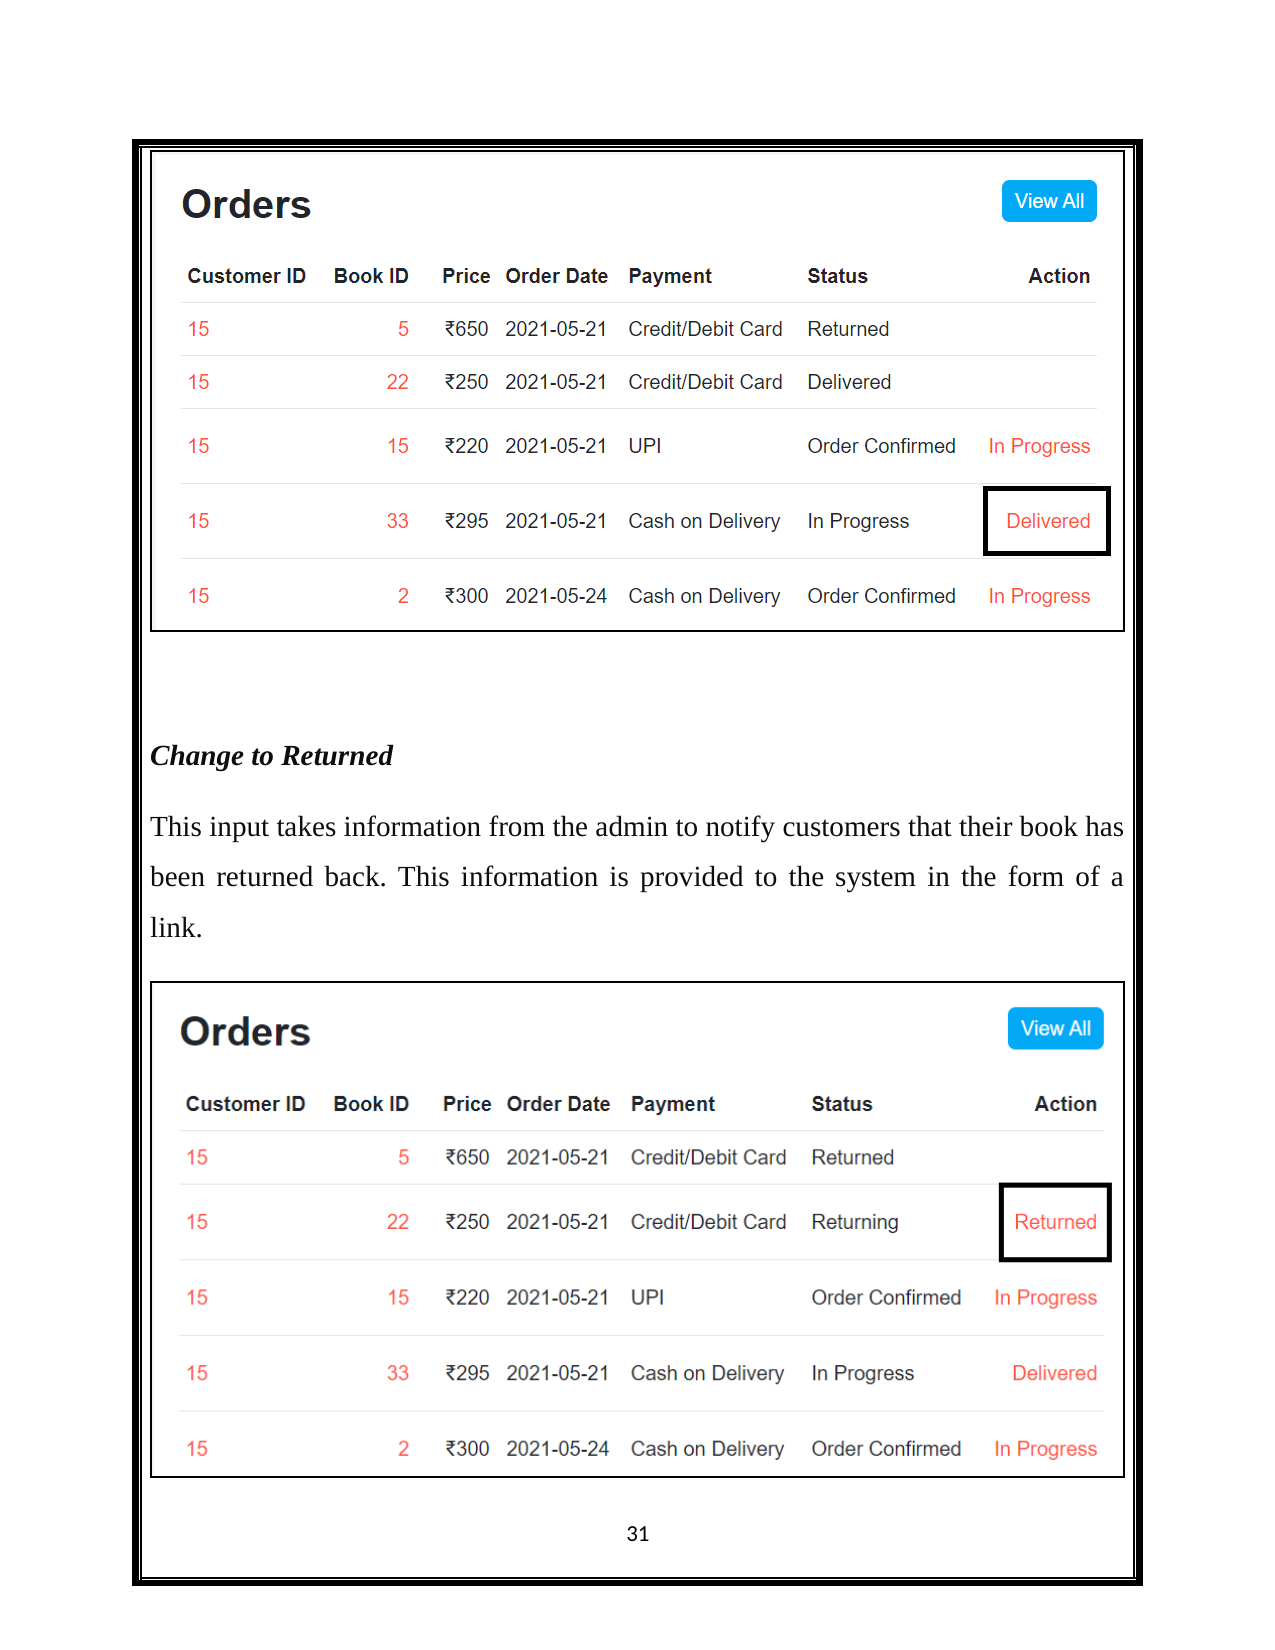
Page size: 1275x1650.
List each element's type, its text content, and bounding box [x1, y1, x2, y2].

picture [152, 983, 1123, 1476]
picture [152, 152, 1123, 630]
text Change to Returned [150, 738, 1125, 771]
text This input takes information from the admin to notify customers that their book has been returned back. This information is provided to the system in the form of a link. [150, 809, 1125, 943]
